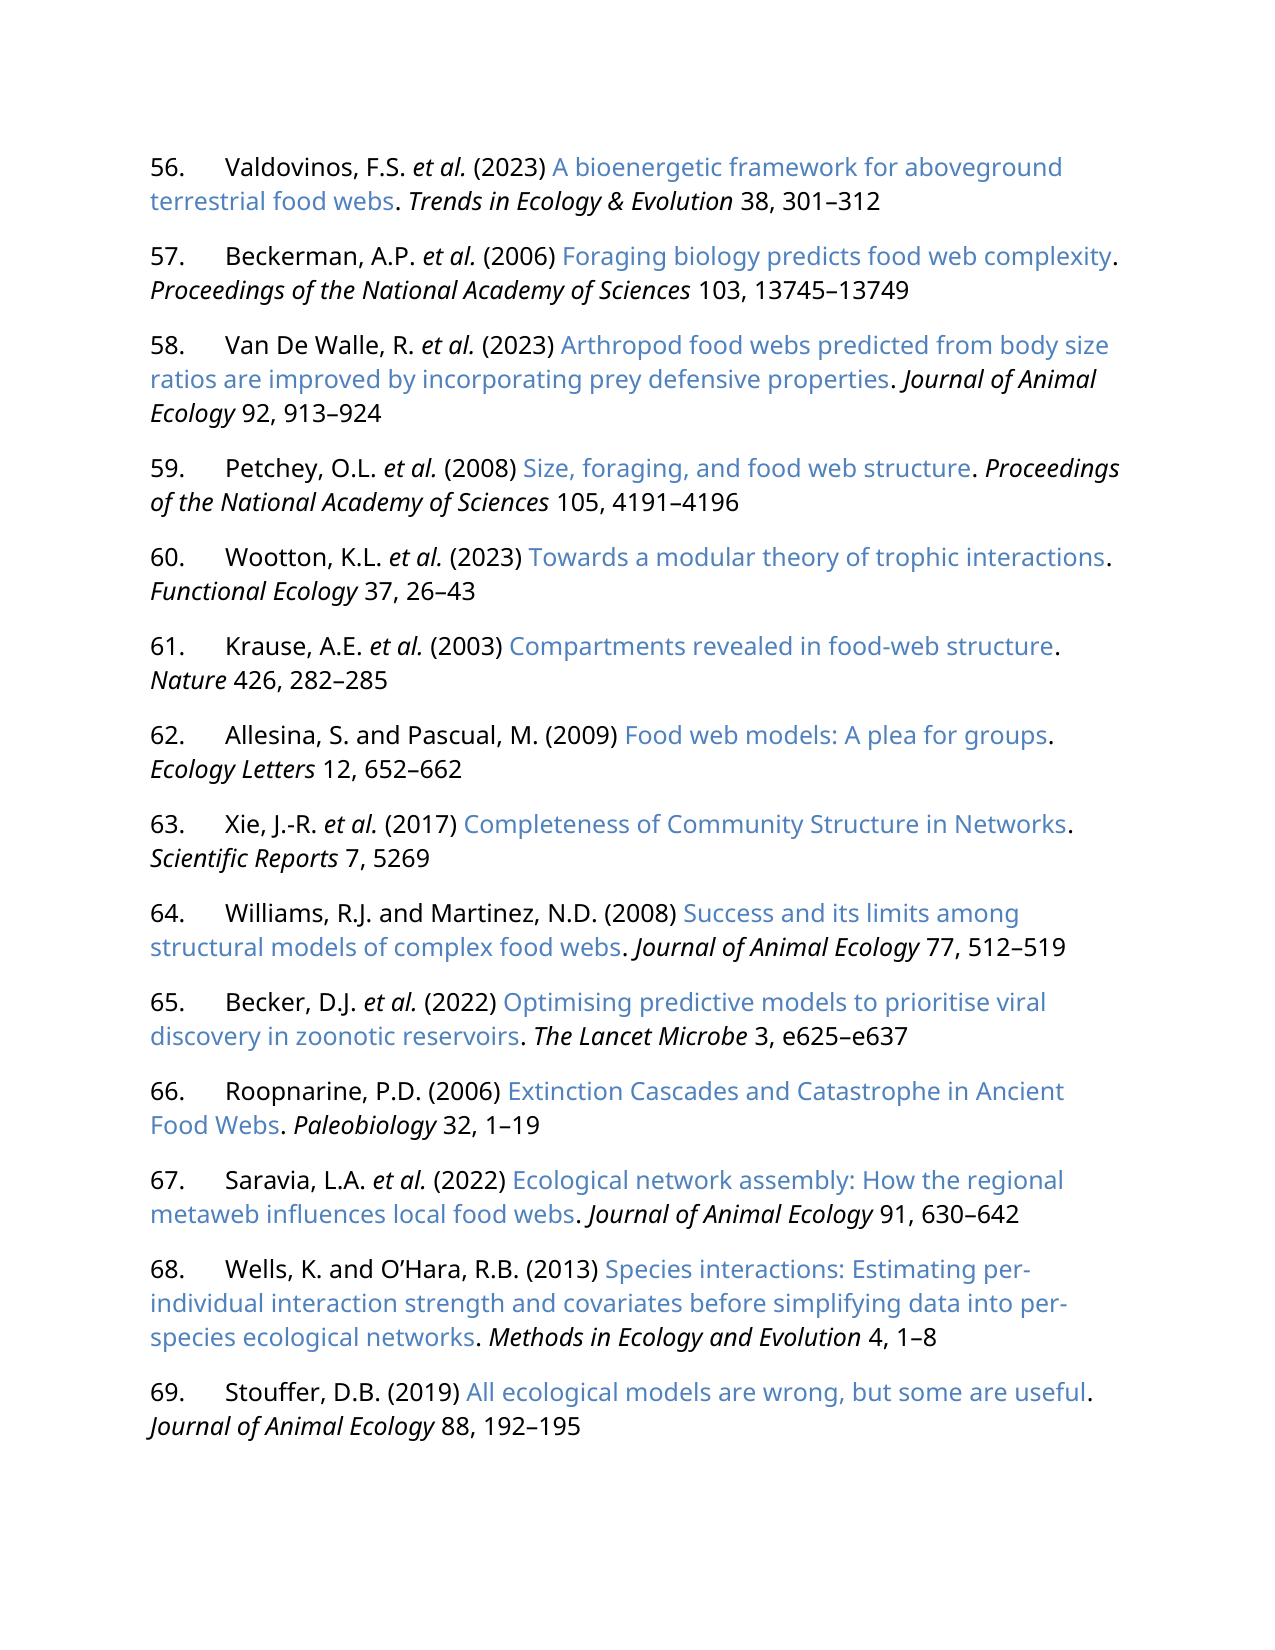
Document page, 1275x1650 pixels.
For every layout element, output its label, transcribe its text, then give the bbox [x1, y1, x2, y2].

text 68. Wells, K. and O’Hara, R.B. (2013) Species interactions: Estimating per-individual interaction strength and covariates before simplifying data into per-species ecological networks. Methods in Ecology and Evolution 4, 1–8 [150, 1252, 1125, 1354]
text 65. Becker, D.J. et al. (2022) Optimising predictive models to prioritise viral discovery in zoonotic reservoirs. The Lancet Microbe 3, e625–e637 [150, 985, 1125, 1053]
text 57. Beckerman, A.P. et al. (2006) Foraging biology predicts food web complexity. Proceedings of the National Academy of Sciences 103, 13745–13749 [150, 239, 1125, 307]
text 67. Saravia, L.A. et al. (2022) Ecological network assembly: How the regional metaweb influences local food webs. Journal of Animal Ecology 91, 630–642 [150, 1163, 1125, 1231]
text 61. Krause, A.E. et al. (2003) Compartments revealed in food-web structure. Nature 426, 282–285 [150, 629, 1125, 697]
text 60. Wootton, K.L. et al. (2023) Towards a modular theory of trophic interactions. Functional Ecology 37, 26–43 [150, 540, 1125, 608]
text 64. Williams, R.J. and Martinez, N.D. (2008) Success and its limits among structural models of complex food webs. Journal of Animal Ecology 77, 512–519 [150, 896, 1125, 964]
text 56. Valdovinos, F.S. et al. (2023) A bioenergetic framework for aboveground terrestrial food webs. Trends in Ecology & Evolution 38, 301–312 [150, 150, 1125, 218]
text 66. Roopnarine, P.D. (2006) Extinction Cascades and Catastrophe in Ancient Food Webs. Paleobiology 32, 1–19 [150, 1074, 1125, 1142]
text 69. Stouffer, D.B. (2019) All ecological models are wrong, but some are useful. Journal of Animal Ecology 88, 192–195 [150, 1374, 1125, 1443]
text 59. Petchey, O.L. et al. (2008) Size, foraging, and food web structure. Proceedings of the National Academy of Sciences 105, 4191–4196 [150, 451, 1125, 519]
text 58. Van De Walle, R. et al. (2023) Arthropod food webs predicted from body size ratios are improved by incorporating prey defensive properties. Journal of Animal Ecology 92, 913–924 [150, 328, 1125, 430]
text 63. Xie, J.-R. et al. (2017) Completeness of Community Structure in Networks. Scientific Reports 7, 5269 [150, 807, 1125, 875]
text 62. Allesina, S. and Pascual, M. (2009) Food web models: A plea for groups. Ecology Letters 12, 652–662 [150, 718, 1125, 786]
